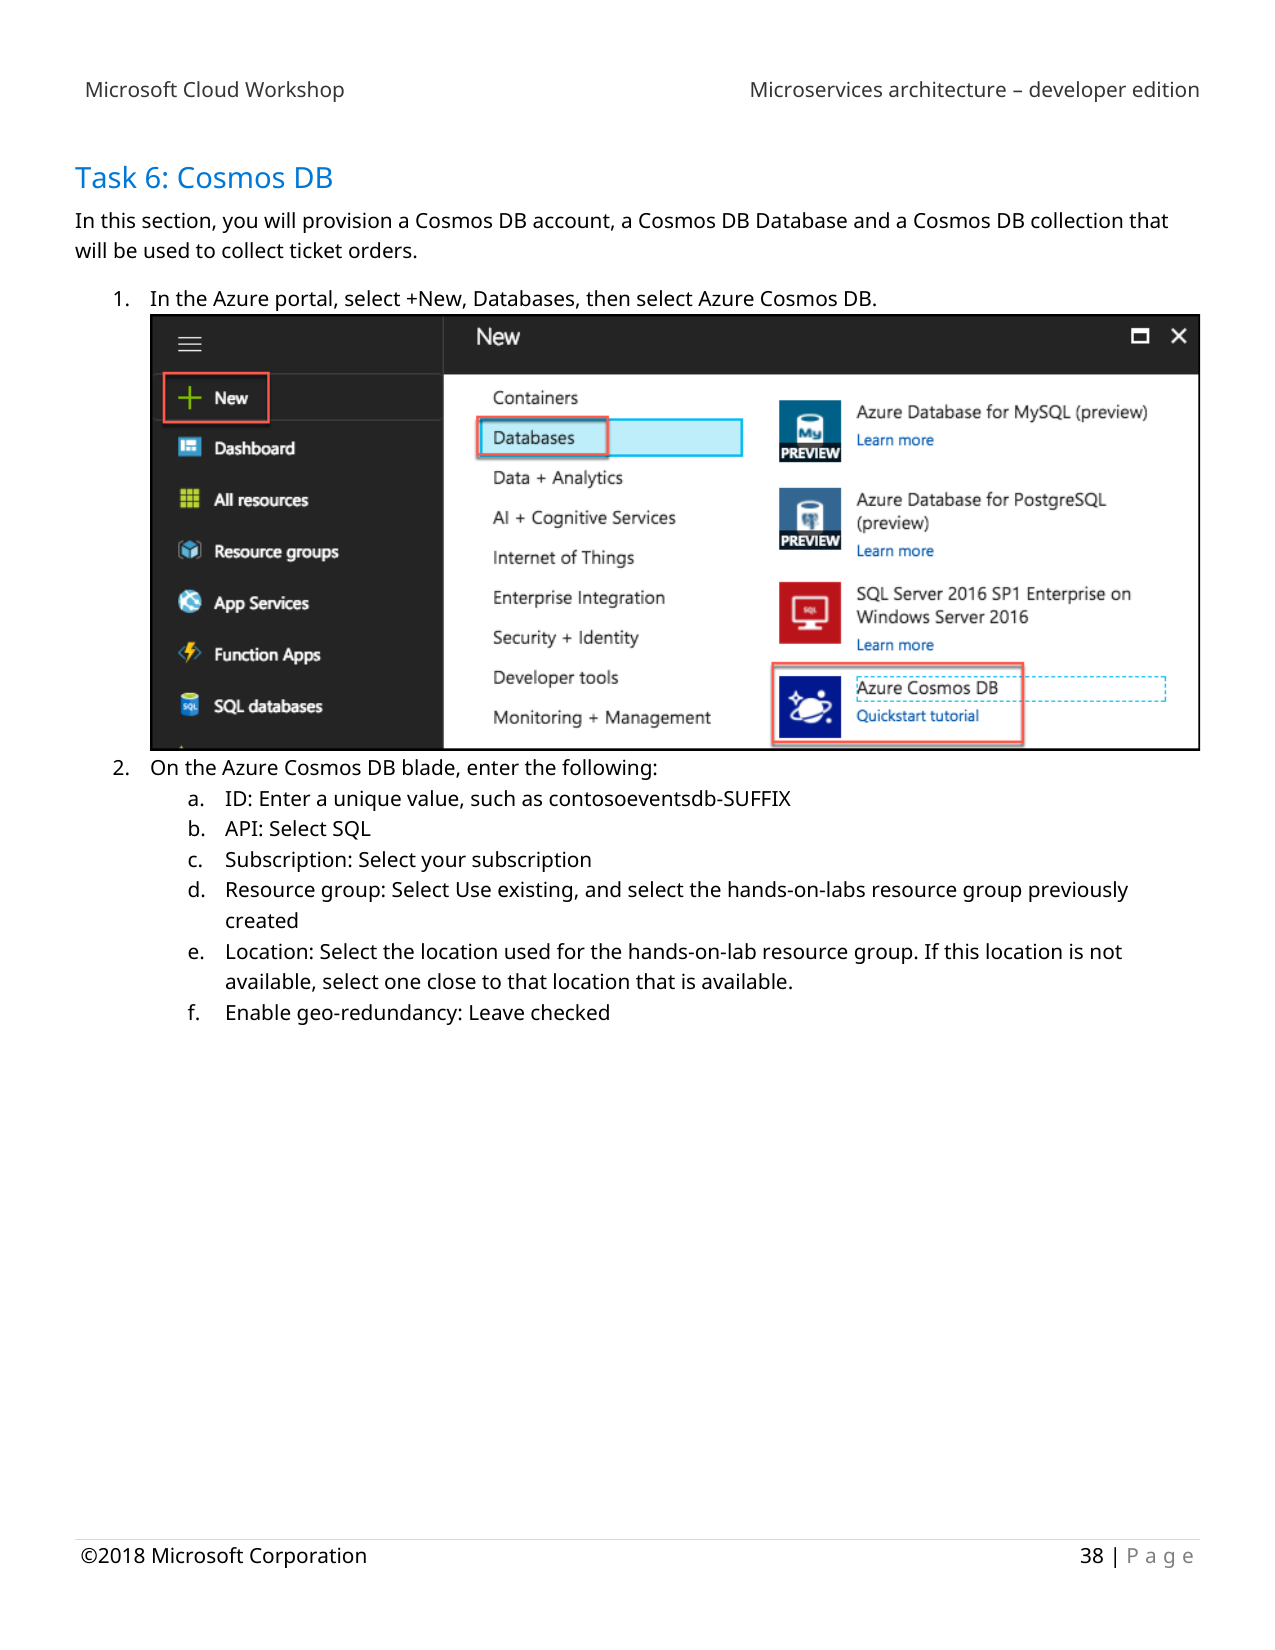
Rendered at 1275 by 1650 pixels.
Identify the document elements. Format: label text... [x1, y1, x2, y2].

subtitle Task 6: Cosmos DB [75, 157, 1200, 197]
list Enable geo-redundancy: Leave checked [187, 998, 1200, 1027]
picture [150, 314, 1200, 751]
text In this section, you will provision a Cosmos DB account, a Cosmos DB Database and a Cosmos DB collection that will be used to collect ticket orders. [75, 206, 1200, 265]
list Location: Select the location used for the hands-on-lab resource group. If this location is not available, select one close to that location that is available. [187, 937, 1200, 996]
list On the Azure Cosmos DB blade, enter the following: [112, 753, 1200, 782]
list API: Select SQL [187, 814, 1200, 843]
list ID: Enter a unique value, such as contosoeventsdb-SUFFIX [187, 784, 1200, 812]
list Resource group: Select Use existing, and select the hands-on-labs resource group previously created [187, 876, 1200, 935]
list Subscription: Select your subscription [187, 845, 1200, 873]
